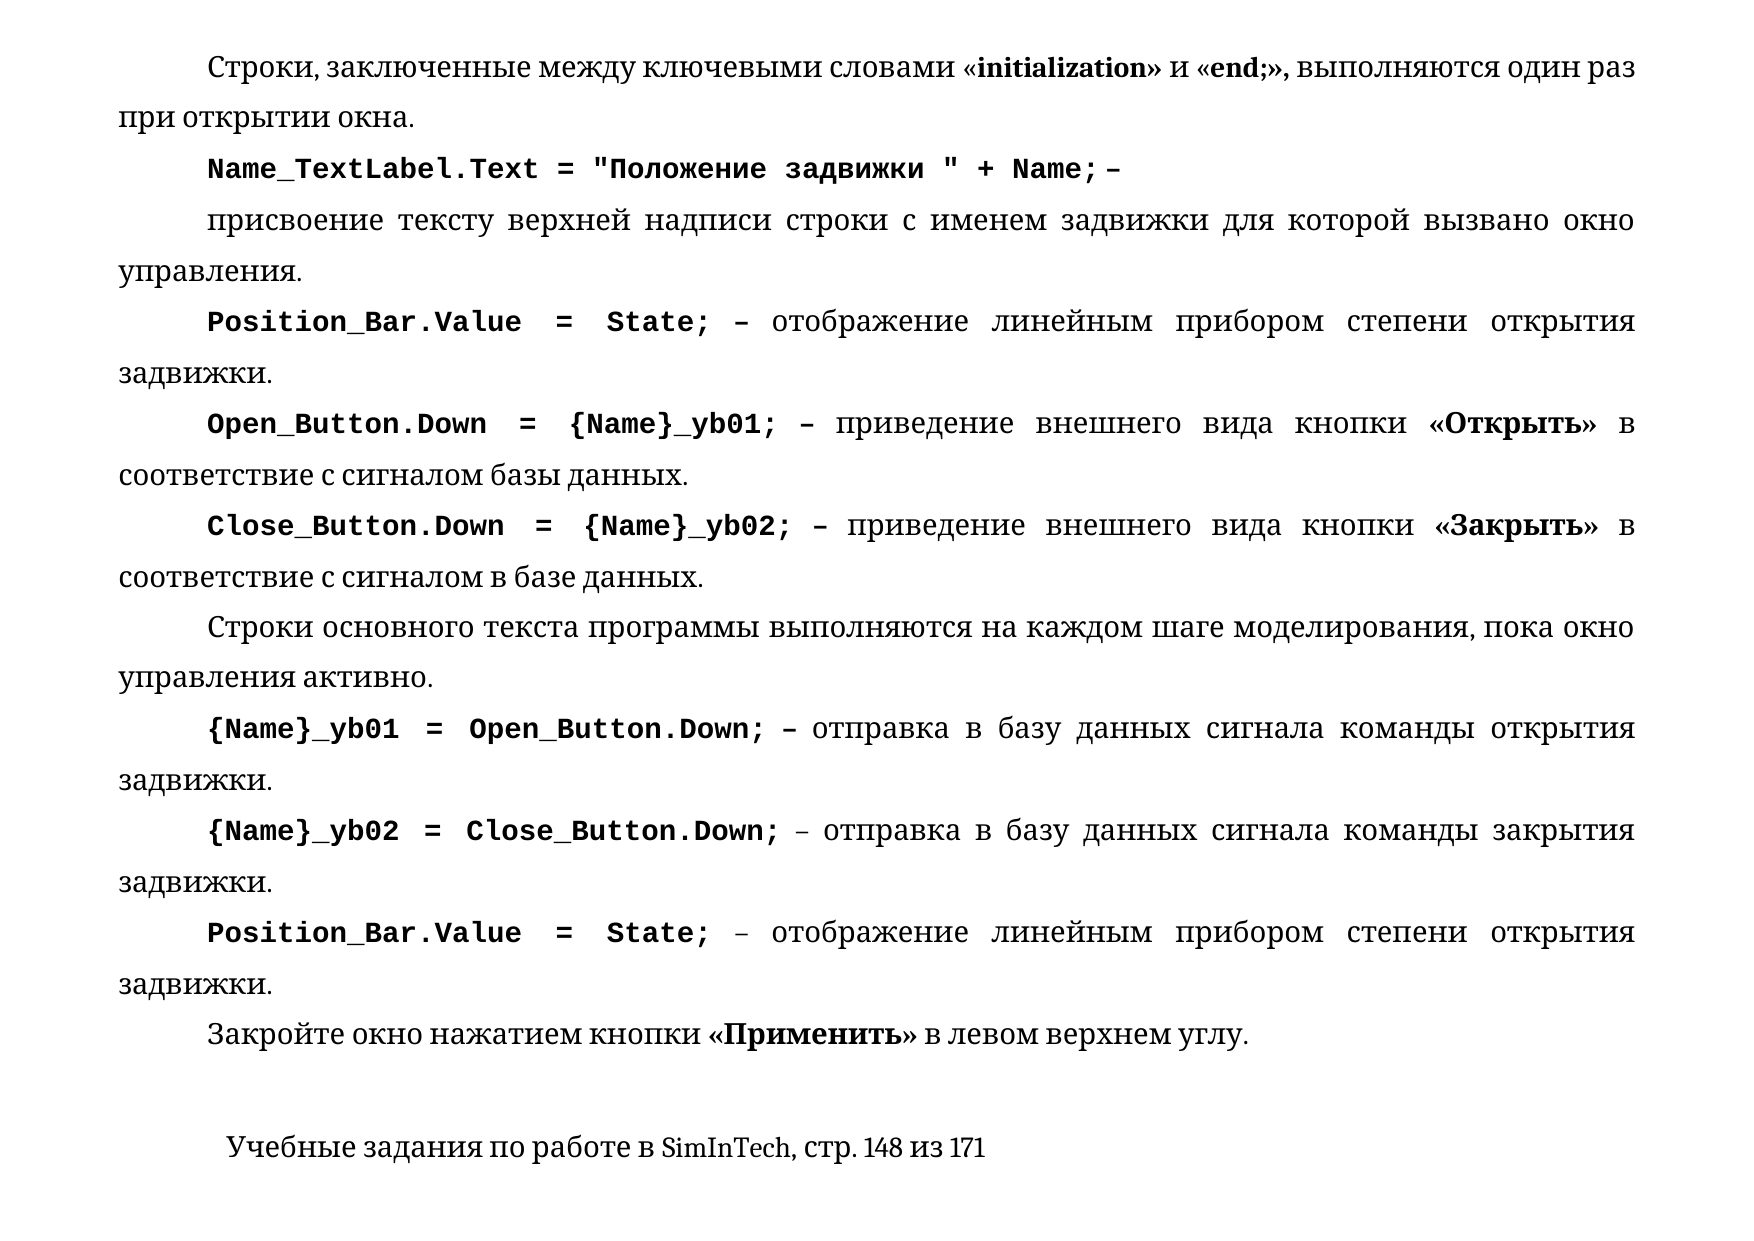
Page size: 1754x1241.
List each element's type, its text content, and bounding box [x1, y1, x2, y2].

text {Name}_yb02 = Close_Button.Down; – отправка в базу данных сигнала команды закрытия задвижки. [118, 814, 1636, 899]
text Open_Button.Down = {Name}_yb01; – приведение внешнего вида кнопки «Открыть» в соответствие с сигналом базы данных. [118, 407, 1636, 492]
text Строки основного текста программы выполняются на каждом шаге моделирования, пока окно управления активно. [118, 611, 1636, 695]
text Строки, заключенные между ключевыми словами «initialization» и «end;», выполняются один раз при открытии окна. [118, 51, 1636, 135]
text Position_Bar.Value = State; – отображение линейным прибором степени открытия задвижки. [118, 305, 1636, 390]
text Close_Button.Down = {Name}_yb02; – приведение внешнего вида кнопки «Закрыть» в соответствие с сигналом в базе данных. [118, 509, 1636, 594]
text присвоение тексту верхней надписи строки с именем задвижки для которой вызвано окно управления. [118, 204, 1636, 288]
text Name_TextLabel.Text = "Положение задвижки " + Name; – [118, 152, 1636, 187]
text Position_Bar.Value = State; – отображение линейным прибором степени открытия задвижки. [118, 916, 1636, 1001]
text Закройте окно нажатием кнопки «Применить» в левом верхнем углу. [118, 1018, 1636, 1052]
text {Name}_yb01 = Open_Button.Down; – отправка в базу данных сигнала команды открытия задвижки. [118, 712, 1636, 797]
